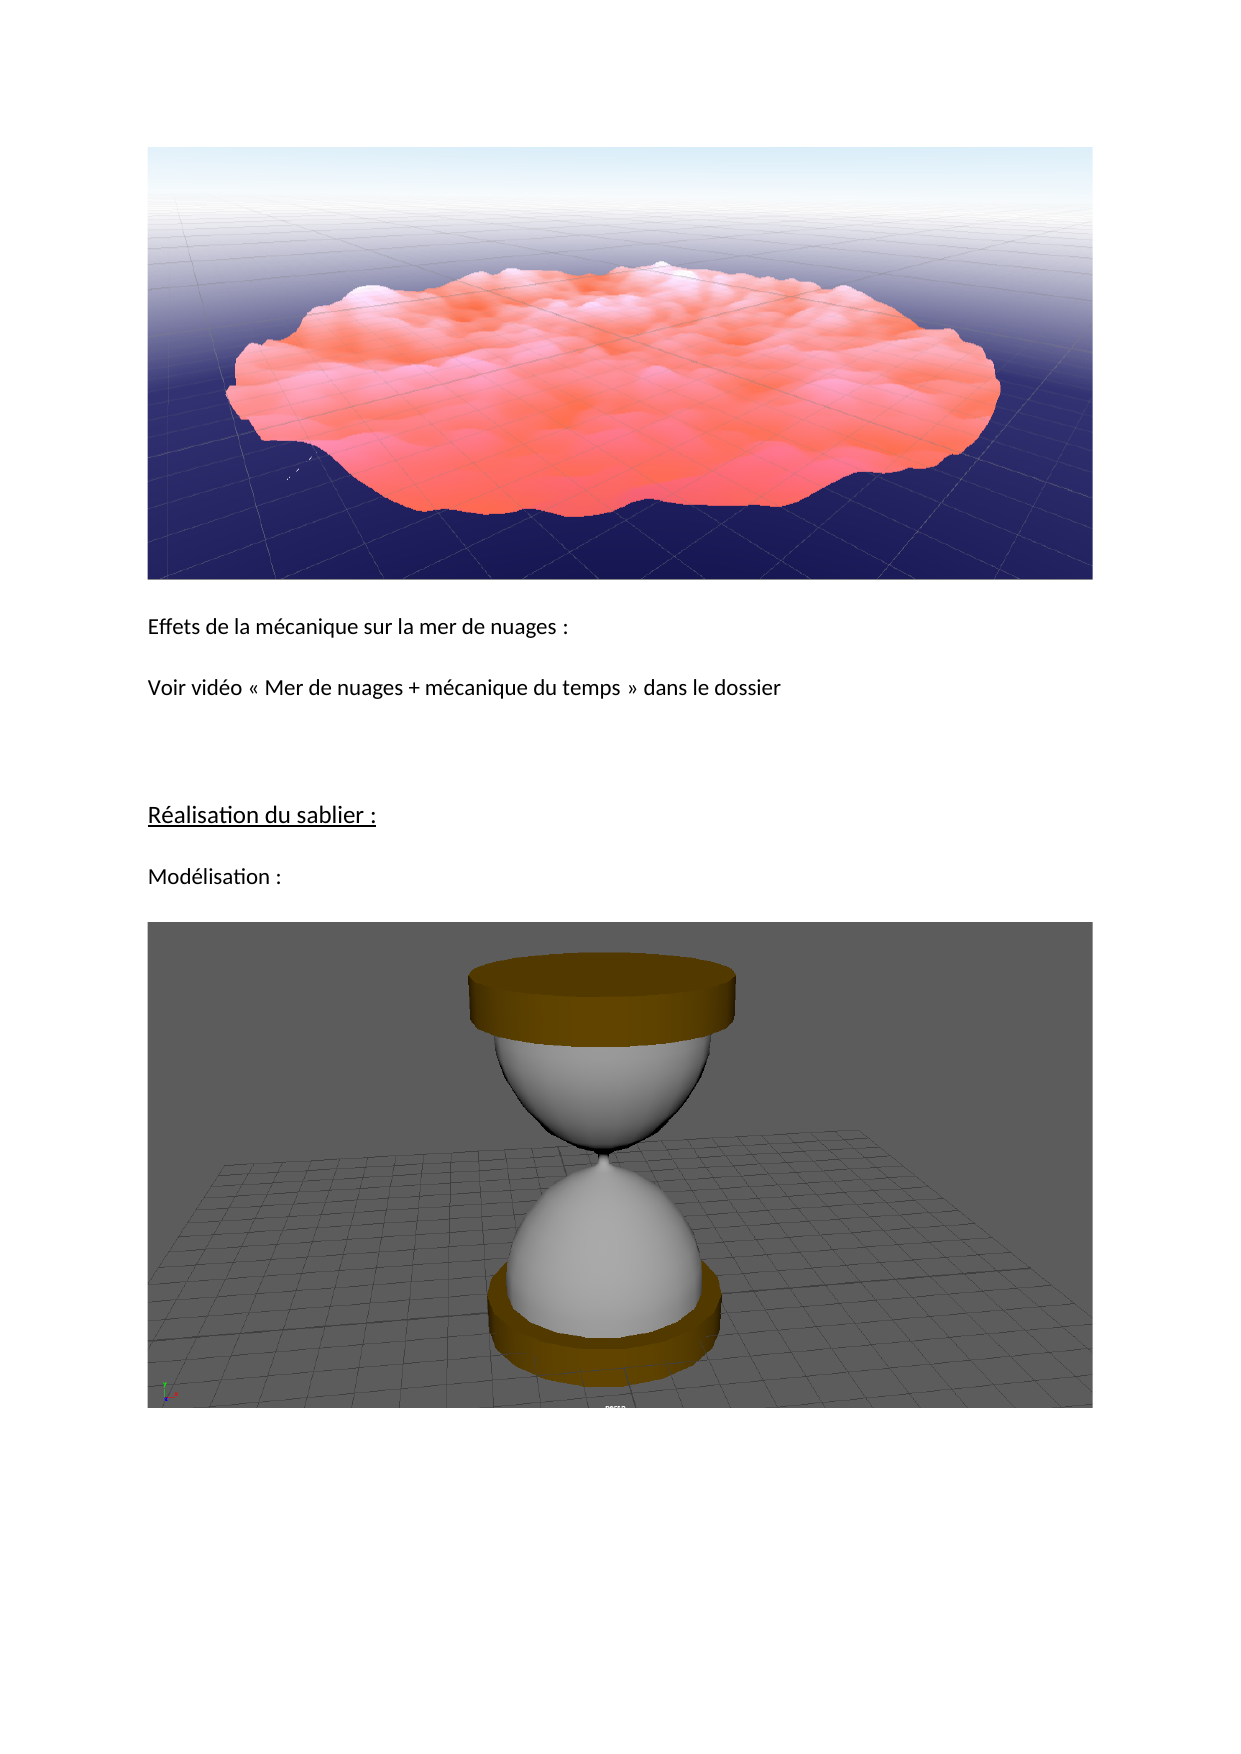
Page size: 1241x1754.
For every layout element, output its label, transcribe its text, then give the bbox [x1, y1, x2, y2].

text Modélisation : [148, 862, 1093, 890]
picture [147, 147, 1093, 580]
text Voir vidéo « Mer de nuages + mécanique du temps » dans le dossier [148, 673, 1093, 701]
text Réalisation du sablier : [148, 799, 1093, 829]
text Effets de la mécanique sur la mer de nuages : [148, 612, 1093, 640]
picture [147, 922, 1093, 1408]
